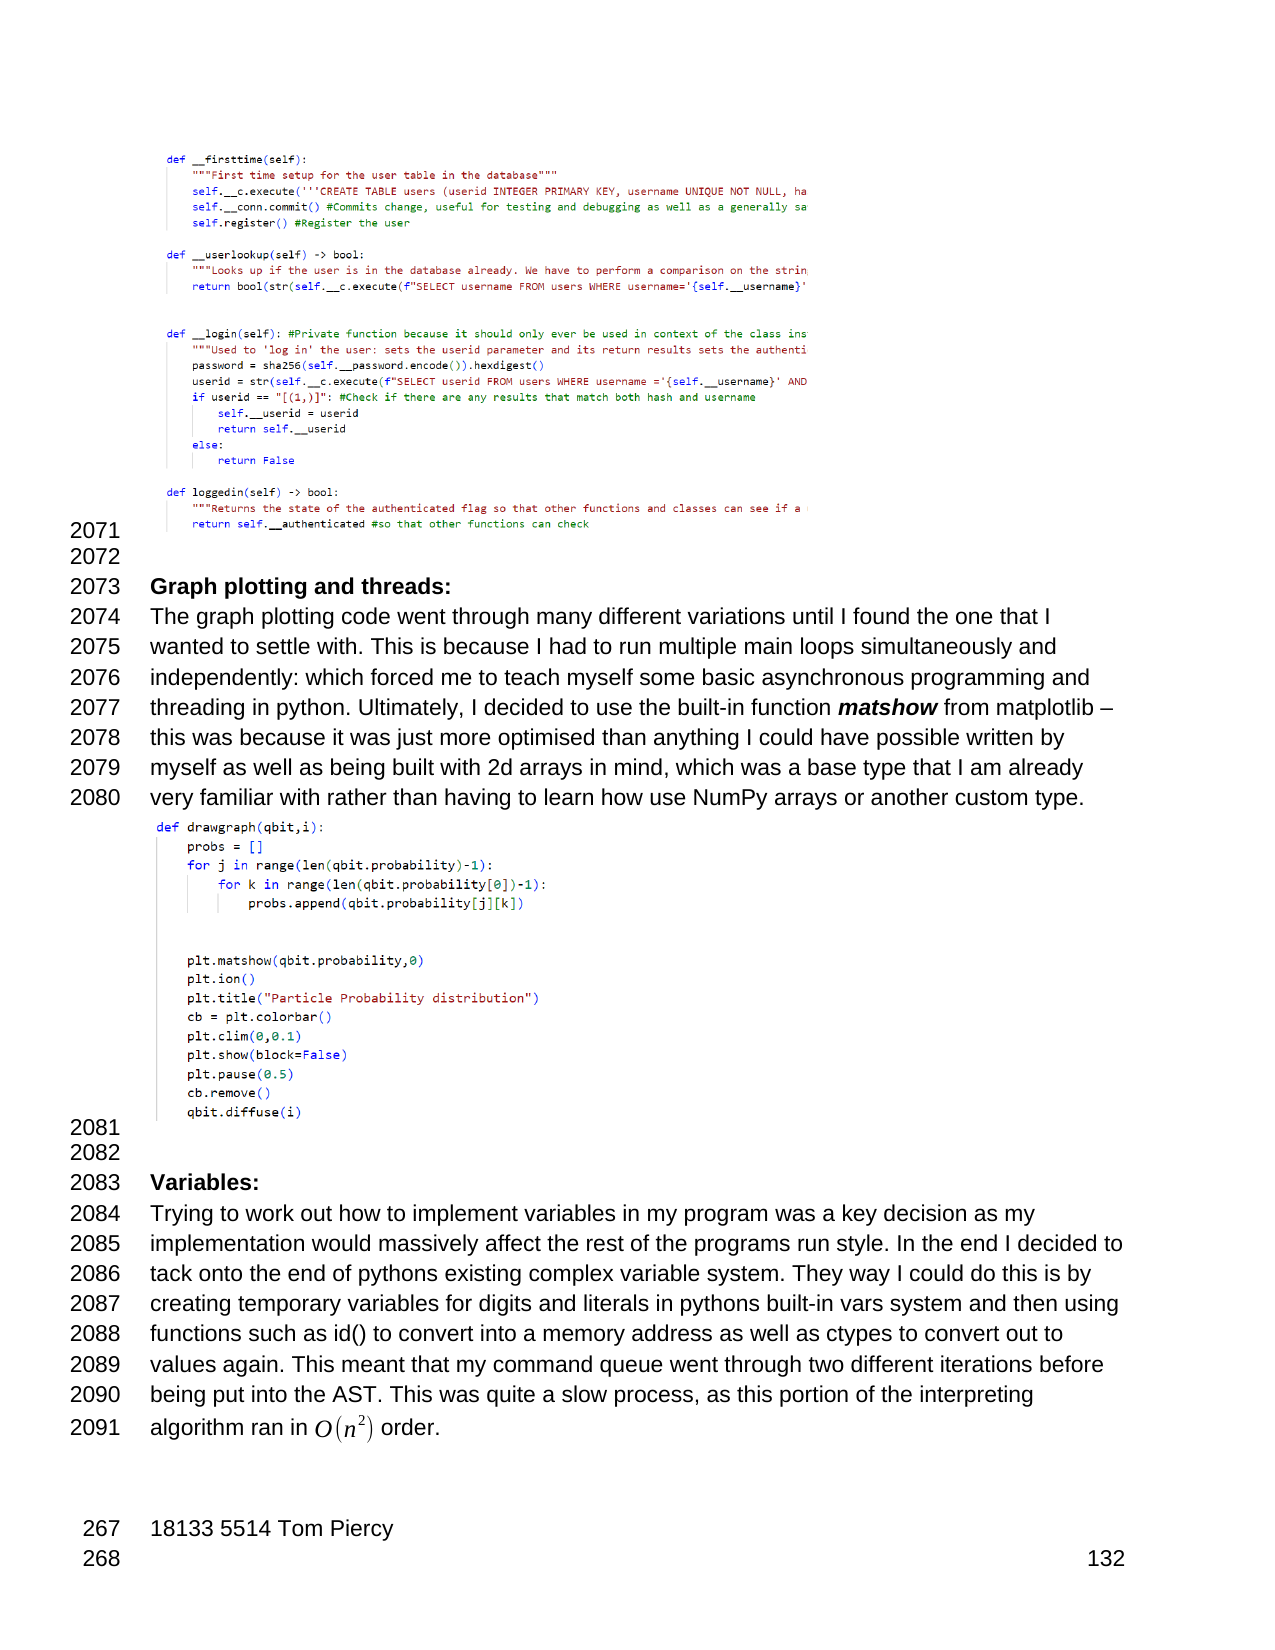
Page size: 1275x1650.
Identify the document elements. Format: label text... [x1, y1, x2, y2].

picture [150, 814, 577, 1136]
text The graph plotting code went through many different variations until I found the one that I wanted to settle with. This is because I had to run multiple main loops simultaneously and independently: which forced me to teach myself some basic asynchronous programming and threading in python. Ultimately, I decided to use the built-in function matshow from matplotlib – this was because it was just more optimised than anything I could have possible written by myself as well as being built with 2d arrays in mind, which was a base type that I am already very familiar with rather than having to learn how use NumPy arrays or another custom type. [150, 603, 1125, 811]
text Graph plotting and threads: [150, 573, 1125, 599]
text Trying to work out how to implement variables in my program was a key decision as my implementation would massively affect the rest of the programs run style. In the end I decided to tack onto the end of pythons existing complex variable system. They way I could do this is by creating temporary variables for digits and literals in pythons built-in vars system and then using functions such as id() to convert into a memory address as well as ctypes to convert out to values again. This meant that my command queue went through two different iterations before being put into the AST. This was quite a slow process, as this portion of the interpreting algorithm ran in order. [150, 1199, 1125, 1444]
text Variables: [150, 1169, 1125, 1196]
picture [150, 150, 808, 539]
